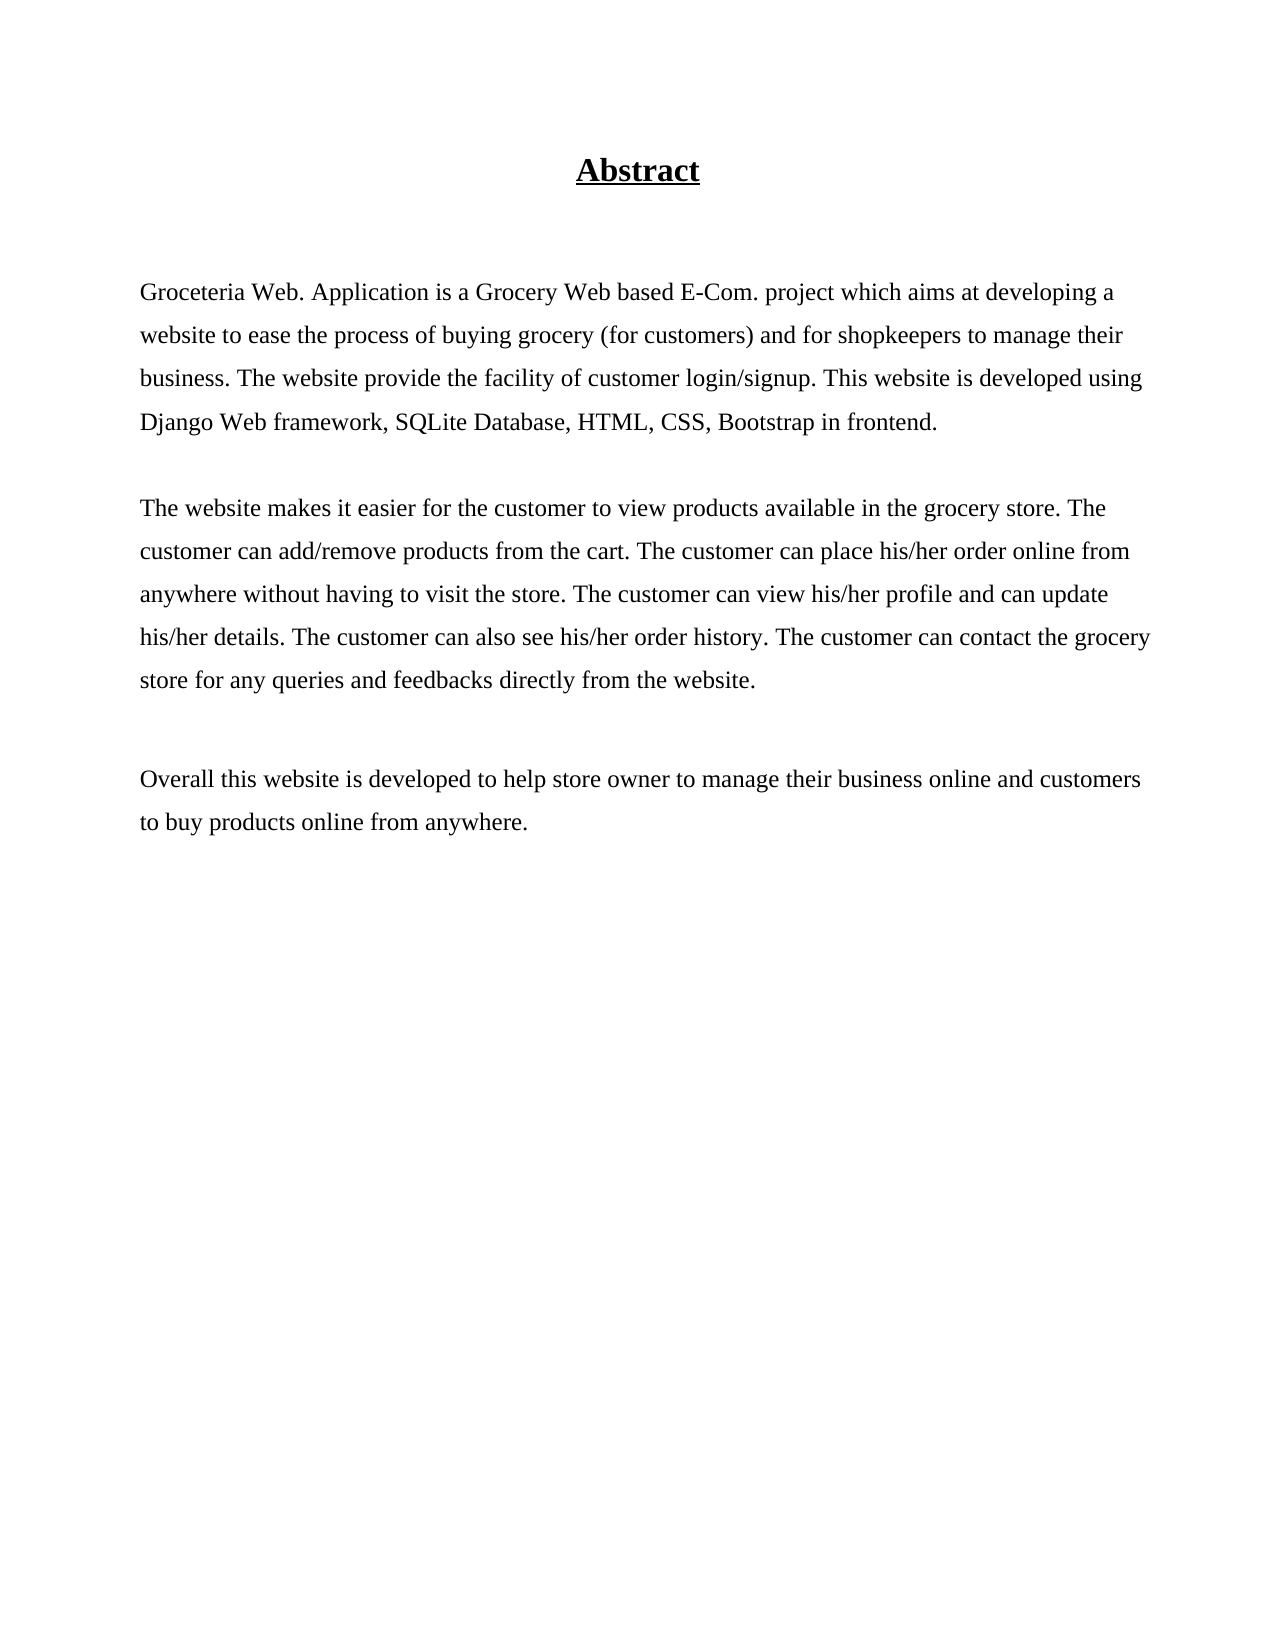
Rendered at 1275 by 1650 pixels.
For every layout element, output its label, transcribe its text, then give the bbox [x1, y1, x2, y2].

text The website makes it easier for the customer to view products available in the grocery store. The customer can add/remove products from the cart. The customer can place his/her order online from anywhere without having to visit the store. The customer can view his/her profile and can update his/her details. The customer can also see his/her order history. The customer can contact the grocery store for any queries and feedbacks directly from the website. [139, 493, 1152, 694]
text Groceteria Web. Application is a Grocery Web based E-Com. project which aims at developing a website to ease the process of buying grocery (for customers) and for shopkeepers to manage their business. The website provide the facility of customer login/signup. This website is developed using Django Web framework, SQLite Database, HTML, CSS, Bootstrap in frontend. [139, 277, 1152, 435]
subtitle Overall this website is developed to help store owner to manage their business online and customers to buy products online from anywhere. [139, 764, 1152, 836]
subtitle Abstract [186, 150, 1089, 188]
